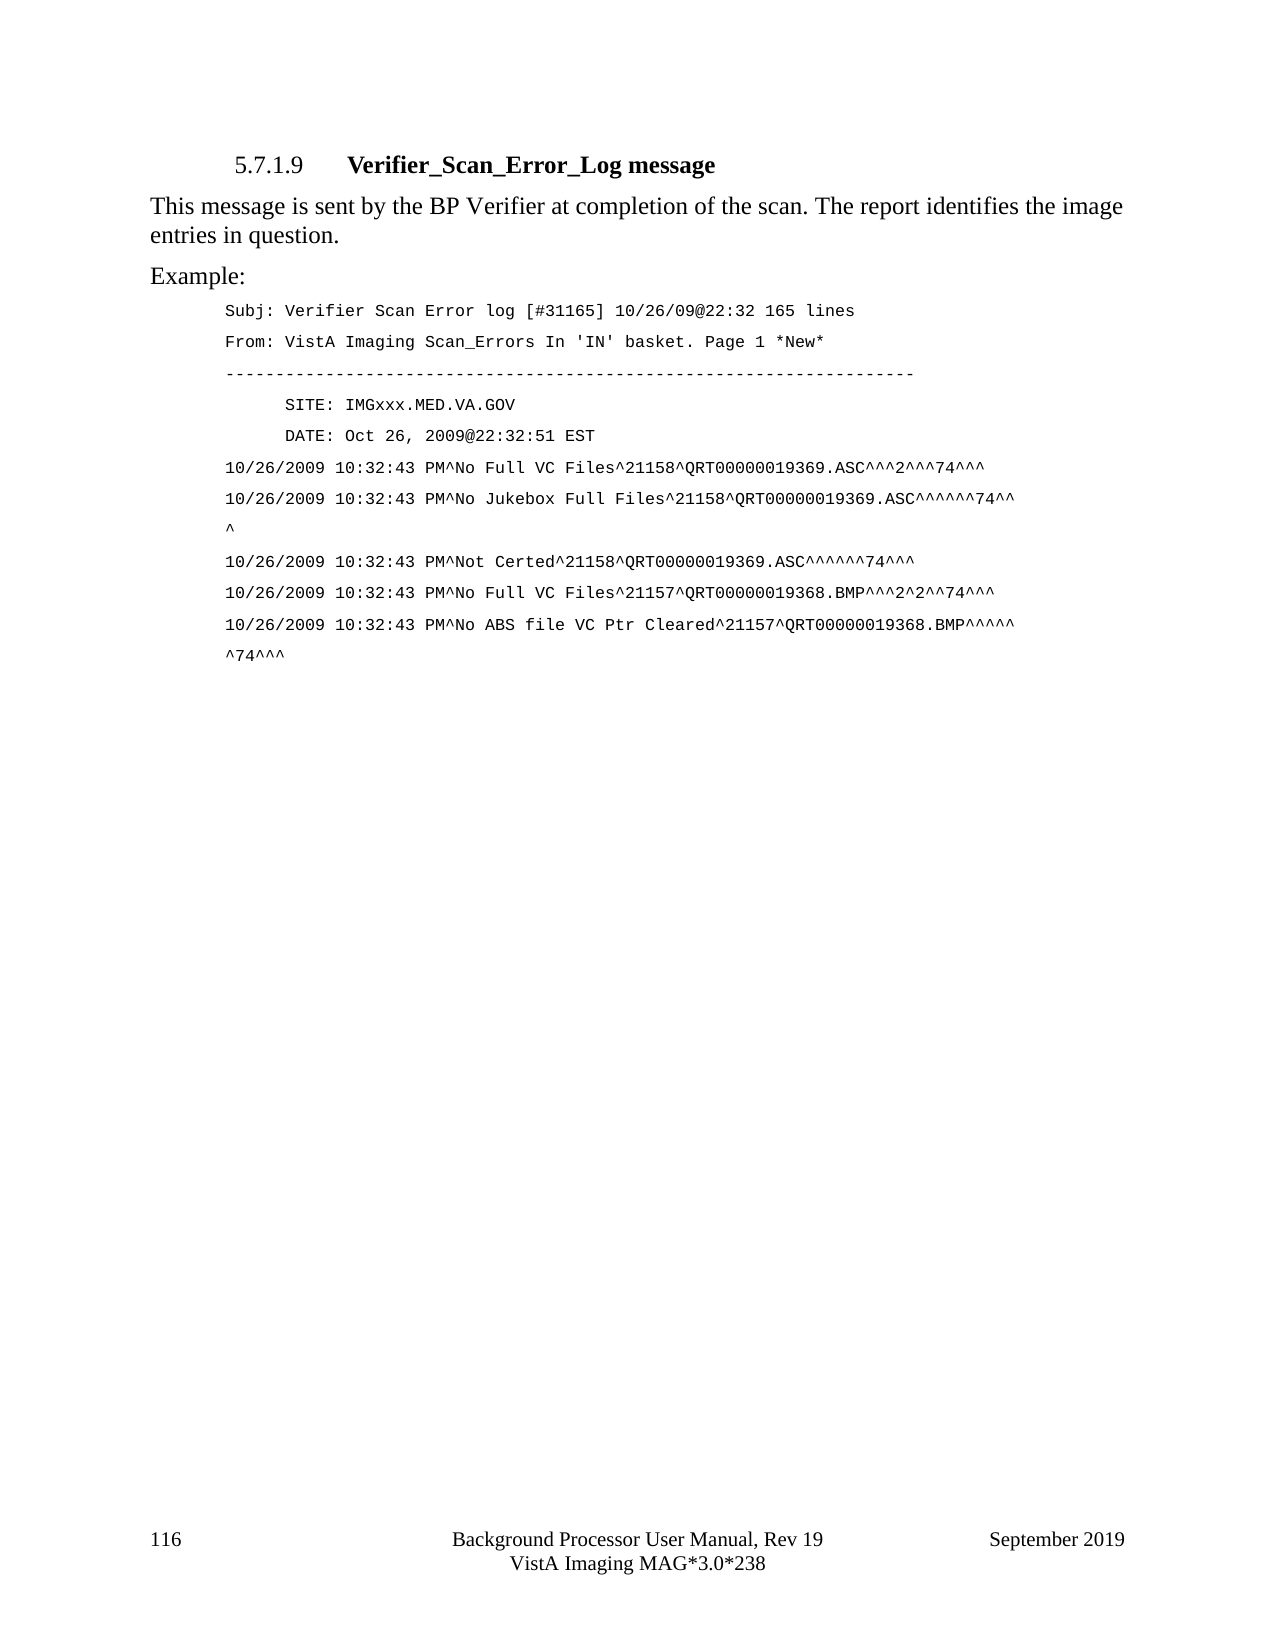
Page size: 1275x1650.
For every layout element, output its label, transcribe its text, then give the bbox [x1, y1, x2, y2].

text 10/26/2009 10:32:43 PM^No Full VC Files^21158^QRT00000019369.ASC^^^2^^^74^^^ [225, 459, 1125, 478]
text 10/26/2009 10:32:43 PM^Not Certed^21158^QRT00000019369.ASC^^^^^^74^^^ [225, 553, 1125, 572]
text Subj: Verifier Scan Error log [#31165] 10/26/09@22:32 165 lines [225, 302, 1125, 321]
text DATE: Oct 26, 2009@22:32:51 EST [225, 428, 1125, 447]
subtitle Verifier_Scan_Error_Log message [234, 150, 1125, 179]
text 10/26/2009 10:32:43 PM^No ABS file VC Ptr Cleared^21157^QRT00000019368.BMP^^^^^ [225, 616, 1125, 635]
text 10/26/2009 10:32:43 PM^No Full VC Files^21157^QRT00000019368.BMP^^^2^2^^74^^^ [225, 585, 1125, 603]
text From: VistA Imaging Scan_Errors In 'IN' basket. Page 1 *New* [225, 334, 1125, 353]
text SITE: IMGxxx.MED.VA.GOV [225, 397, 1125, 415]
text --------------------------------------------------------------------- [225, 365, 1125, 384]
text 10/26/2009 10:32:43 PM^No Jukebox Full Files^21158^QRT00000019369.ASC^^^^^^74^^ [225, 491, 1125, 509]
text Example: [150, 261, 1125, 290]
text ^ [225, 522, 1125, 541]
text This message is sent by the BP Verifier at completion of the scan. The report identifies the image entries in question. [150, 191, 1125, 249]
text ^74^^^ [225, 647, 1125, 666]
